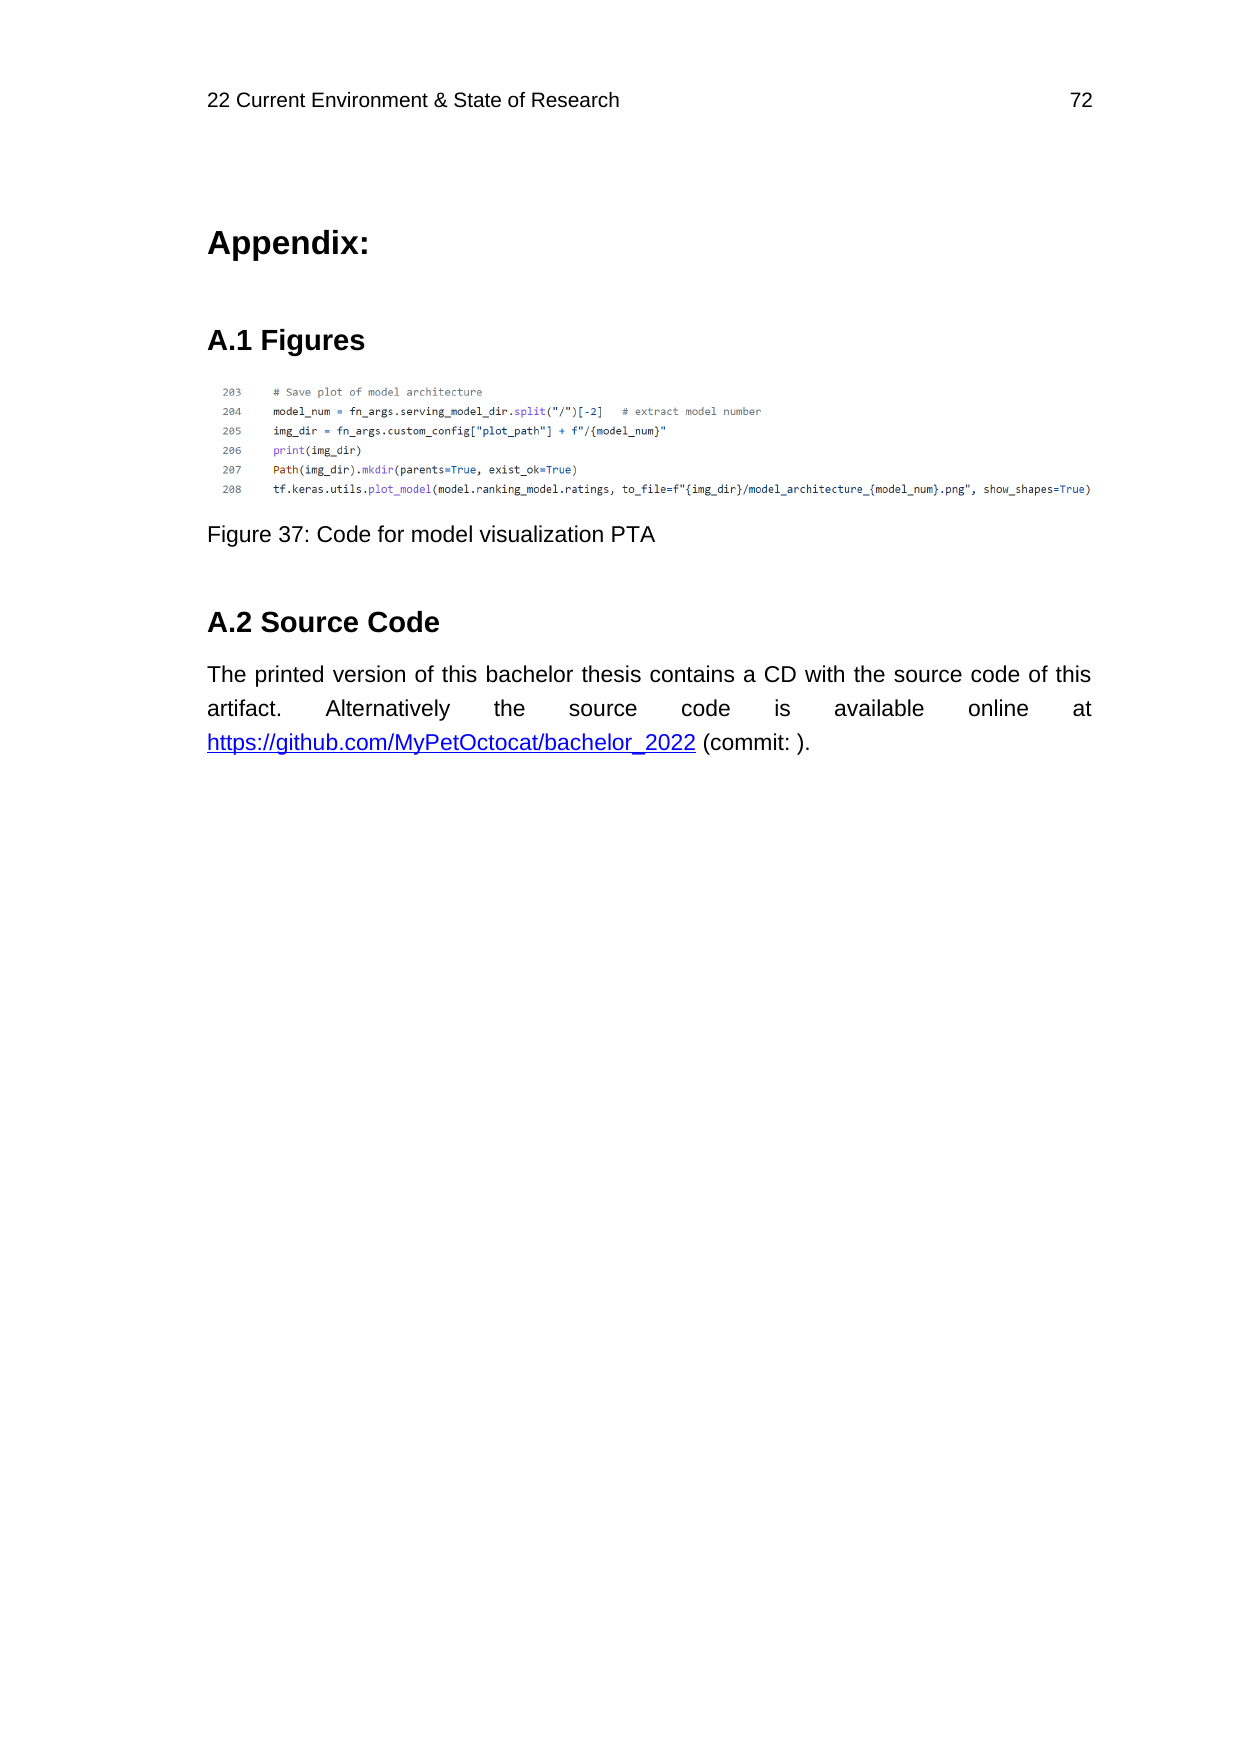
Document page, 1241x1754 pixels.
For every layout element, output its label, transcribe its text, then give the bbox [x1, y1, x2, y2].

subtitle A.2 Source Code [207, 605, 1092, 638]
text Figure 37: Code for model visualization PTA [207, 521, 1092, 547]
subtitle A.1 Figures [207, 323, 1092, 356]
text The printed version of this bachelor thesis contains a CD with the source code of this artifact. Alternatively the source code is available online at https://github.com/MyPetOctocat/bachelor_2022 (commit: ). [207, 661, 1092, 755]
subtitle Appendix: [207, 223, 1092, 261]
picture [206, 378, 1093, 501]
